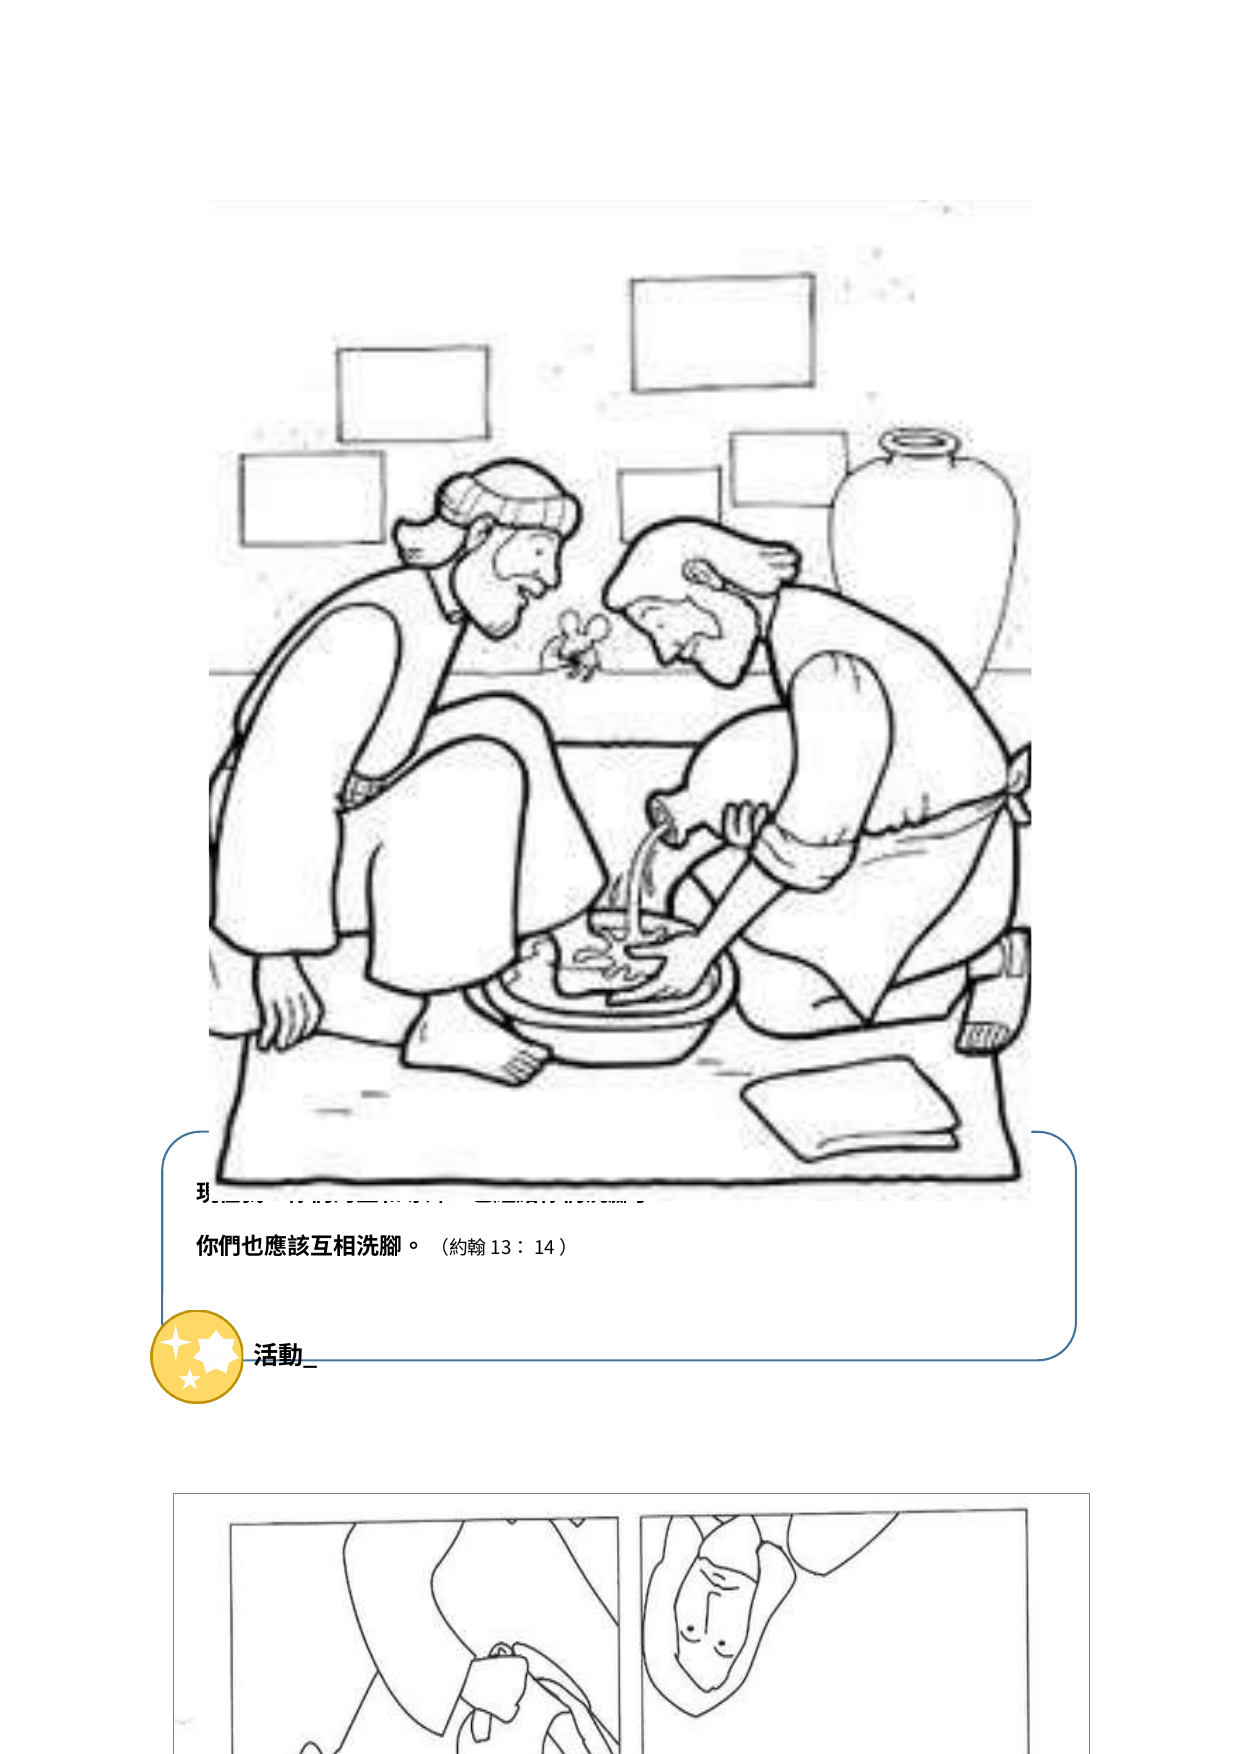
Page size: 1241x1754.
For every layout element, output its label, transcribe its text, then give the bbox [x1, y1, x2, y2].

picture [174, 1494, 1089, 1754]
picture [208, 200, 1032, 1201]
text 你們也應該互相洗腳。 （約翰 13： 14 ） [150, 1228, 1090, 1261]
picture [150, 1310, 244, 1404]
text 現在我，你們的主和導師，已經給你們洗腳了， [150, 1175, 1090, 1208]
text 活動_ [244, 1336, 1090, 1372]
